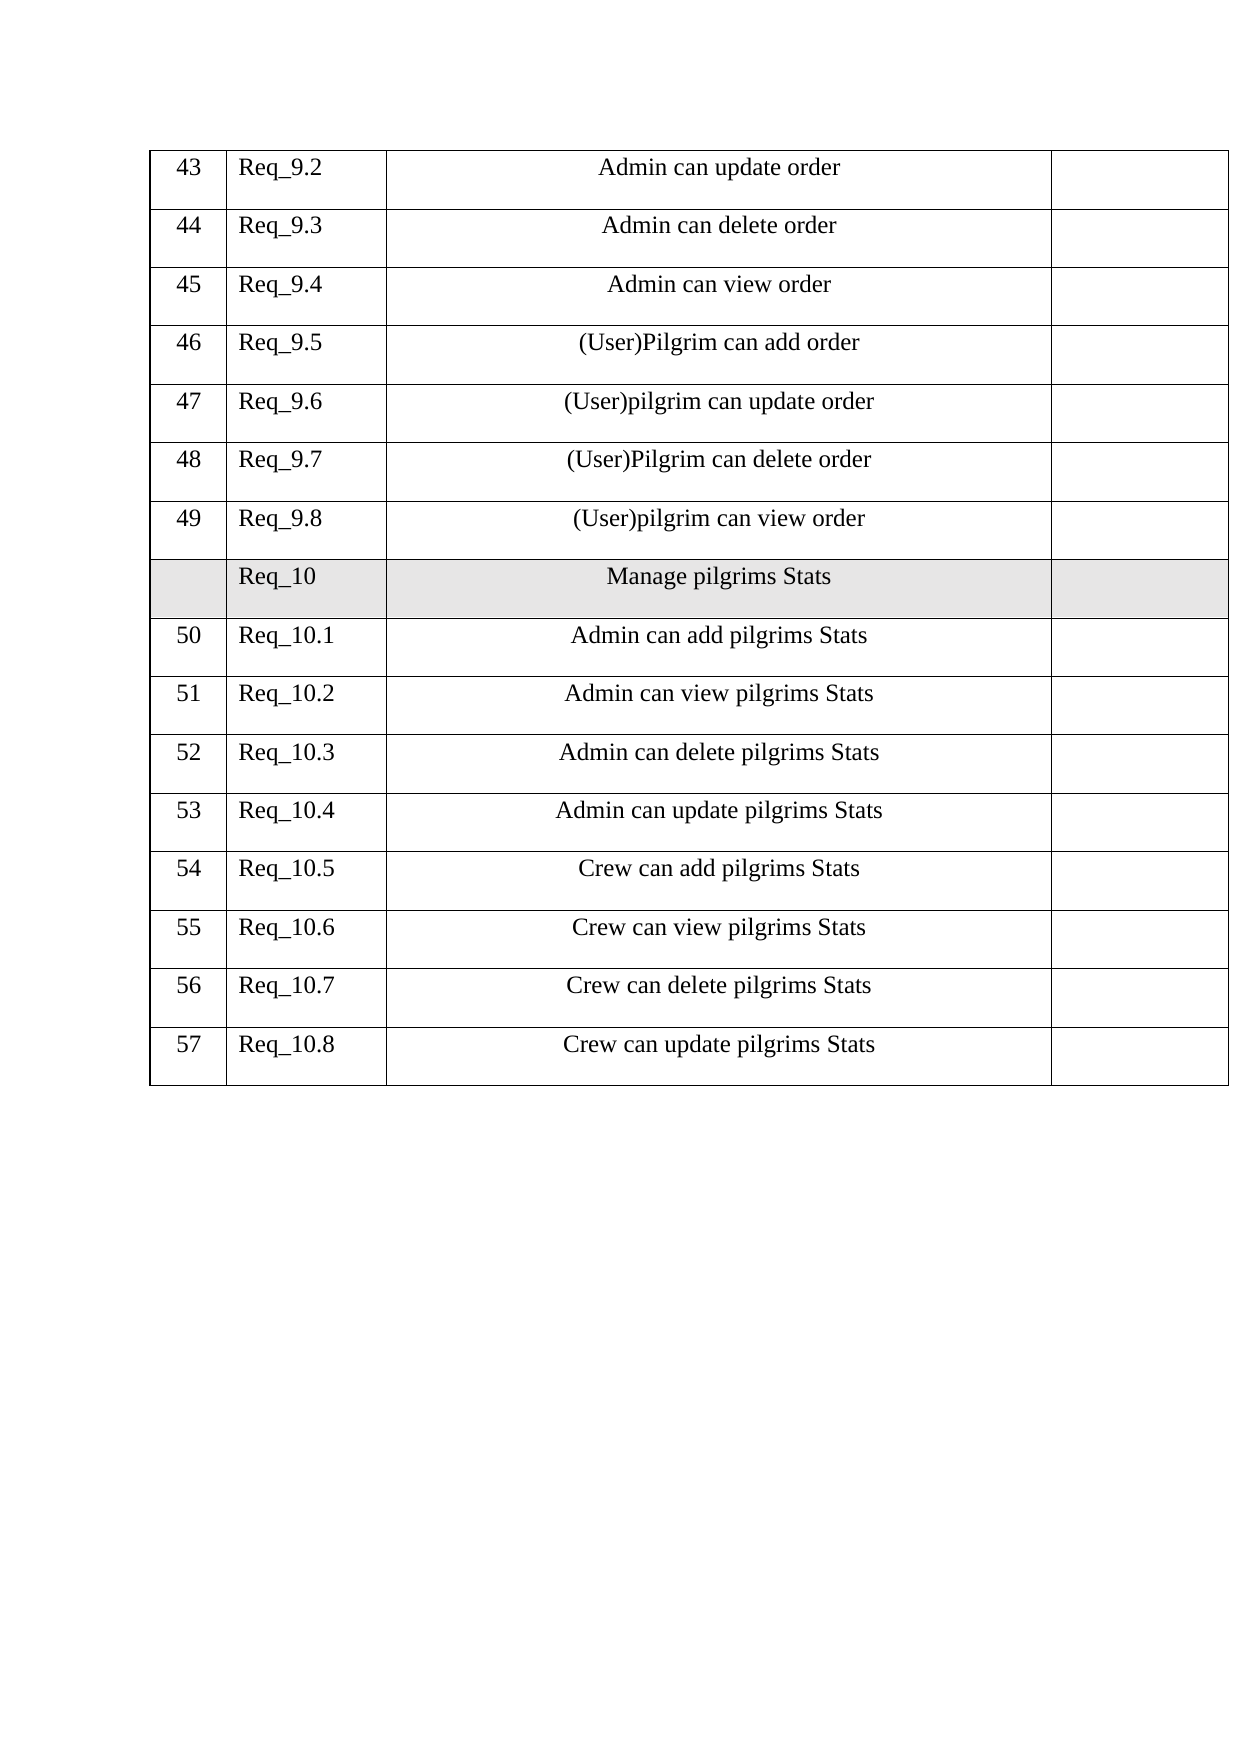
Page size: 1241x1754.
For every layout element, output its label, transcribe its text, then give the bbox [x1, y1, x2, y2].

table_cell Crew can add pilgrims Stats [387, 852, 1051, 910]
table_cell [151, 560, 226, 617]
table_cell (User)Pilgrim can delete order [387, 443, 1051, 501]
table_cell [1052, 502, 1228, 559]
table_cell Manage pilgrims Stats [387, 560, 1051, 617]
table_cell Req_10.3 [227, 735, 386, 793]
table_cell Admin can update pilgrims Stats [387, 794, 1051, 851]
table_cell Req_9.4 [227, 268, 386, 325]
table_cell [1052, 852, 1228, 910]
table_cell [1052, 268, 1228, 325]
table_cell 45 [151, 268, 226, 325]
table_cell (User)pilgrim can view order [387, 502, 1051, 559]
table_cell Req_10.7 [227, 969, 386, 1027]
table_cell [1052, 560, 1228, 617]
table_cell Req_10.8 [227, 1028, 386, 1085]
table_cell [1052, 794, 1228, 851]
table_cell Req_10.6 [227, 911, 386, 968]
table_cell [1052, 210, 1228, 267]
table_cell Admin can view pilgrims Stats [387, 677, 1051, 734]
table_cell 50 [151, 619, 226, 676]
table_cell Req_9.3 [227, 210, 386, 267]
table_cell Req_9.2 [227, 151, 386, 208]
table_cell Crew can update pilgrims Stats [387, 1028, 1051, 1085]
table_cell Req_9.7 [227, 443, 386, 501]
table_cell 55 [151, 911, 226, 968]
table_cell 56 [151, 969, 226, 1027]
table_cell 46 [151, 326, 226, 384]
table_cell 47 [151, 385, 226, 442]
table_cell 54 [151, 852, 226, 910]
table_cell Crew can delete pilgrims Stats [387, 969, 1051, 1027]
table_cell 44 [151, 210, 226, 267]
table_cell [1052, 619, 1228, 676]
table_cell Req_10 [227, 560, 386, 617]
table_cell Req_9.8 [227, 502, 386, 559]
table_cell [1052, 969, 1228, 1027]
table_cell Admin can add pilgrims Stats [387, 619, 1051, 676]
table_cell Req_9.5 [227, 326, 386, 384]
table_cell 57 [151, 1028, 226, 1085]
table_cell Req_10.5 [227, 852, 386, 910]
table_cell 52 [151, 735, 226, 793]
table_cell [1052, 911, 1228, 968]
table_cell Admin can delete pilgrims Stats [387, 735, 1051, 793]
table_cell [1052, 1028, 1228, 1085]
table_cell Req_10.1 [227, 619, 386, 676]
table_cell 48 [151, 443, 226, 501]
table_cell Req_9.6 [227, 385, 386, 442]
table_cell (User)Pilgrim can add order [387, 326, 1051, 384]
table_cell [1052, 326, 1228, 384]
table_cell (User)pilgrim can update order [387, 385, 1051, 442]
table_cell 43 [151, 151, 226, 208]
table_cell [1052, 735, 1228, 793]
table_cell Crew can view pilgrims Stats [387, 911, 1051, 968]
table_cell 49 [151, 502, 226, 559]
table_cell Req_10.2 [227, 677, 386, 734]
table_cell Admin can update order [387, 151, 1051, 208]
table_cell Req_10.4 [227, 794, 386, 851]
table_cell Admin can delete order [387, 210, 1051, 267]
table_cell [1052, 677, 1228, 734]
table_cell [1052, 151, 1228, 208]
table_cell [1052, 443, 1228, 501]
table_cell Admin can view order [387, 268, 1051, 325]
table_cell 51 [151, 677, 226, 734]
table_cell 53 [151, 794, 226, 851]
table_cell [1052, 385, 1228, 442]
